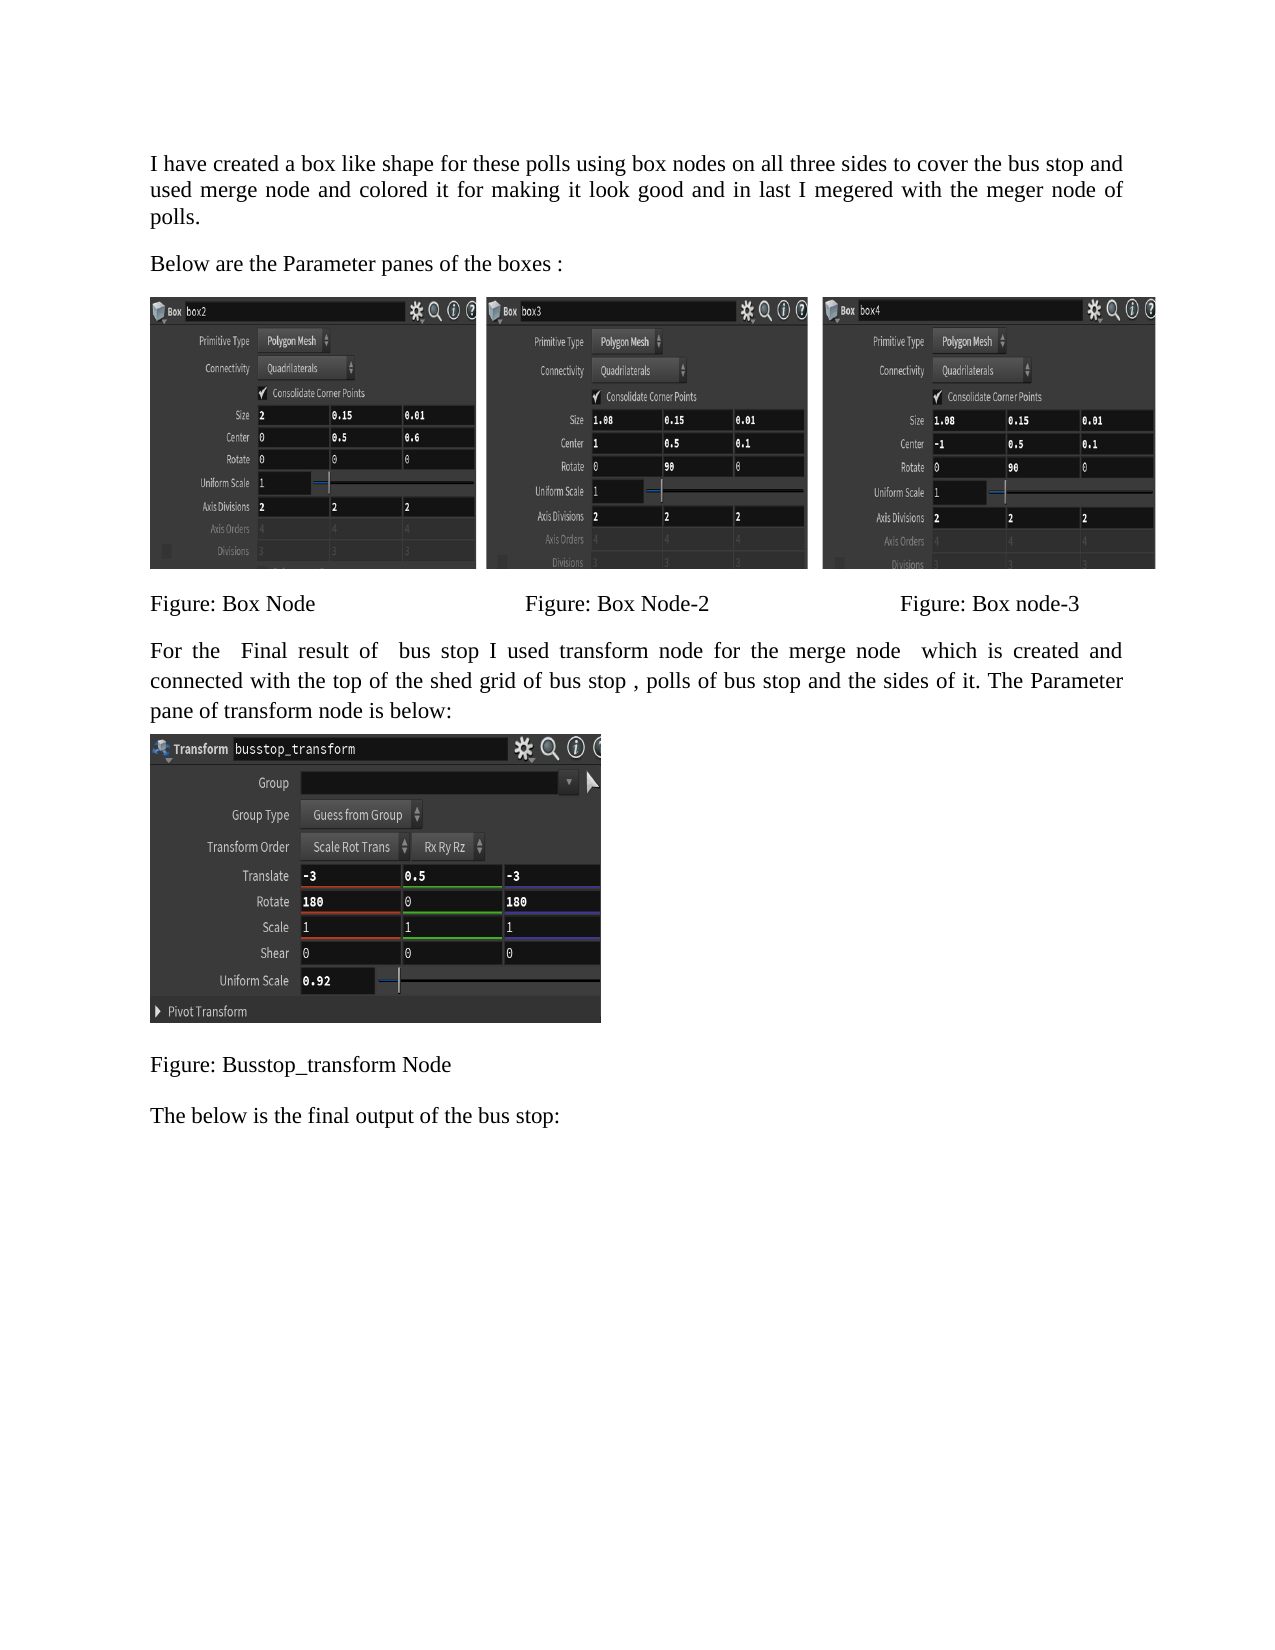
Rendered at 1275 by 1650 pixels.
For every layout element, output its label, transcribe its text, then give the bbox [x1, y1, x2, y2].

text Below are the Parameter panes of the boxes : [150, 250, 1125, 276]
picture [822, 297, 1156, 569]
text I have created a box like shape for these polls using box nodes on all three sides to cover the bus stop and used merge node and colored it for making it look good and in last I megered with the meger node of polls. [150, 150, 1125, 229]
text For the Final result of bus stop I used transform node for the merge node which is created and connected with the top of the shed grid of bus stop , polls of bus stop and the sides of it. The Parameter pane of transform node is below: [150, 637, 1125, 724]
picture [150, 734, 601, 1023]
picture [150, 297, 477, 569]
picture [486, 297, 808, 569]
text The below is the final output of the bus stop: [150, 1102, 1125, 1128]
